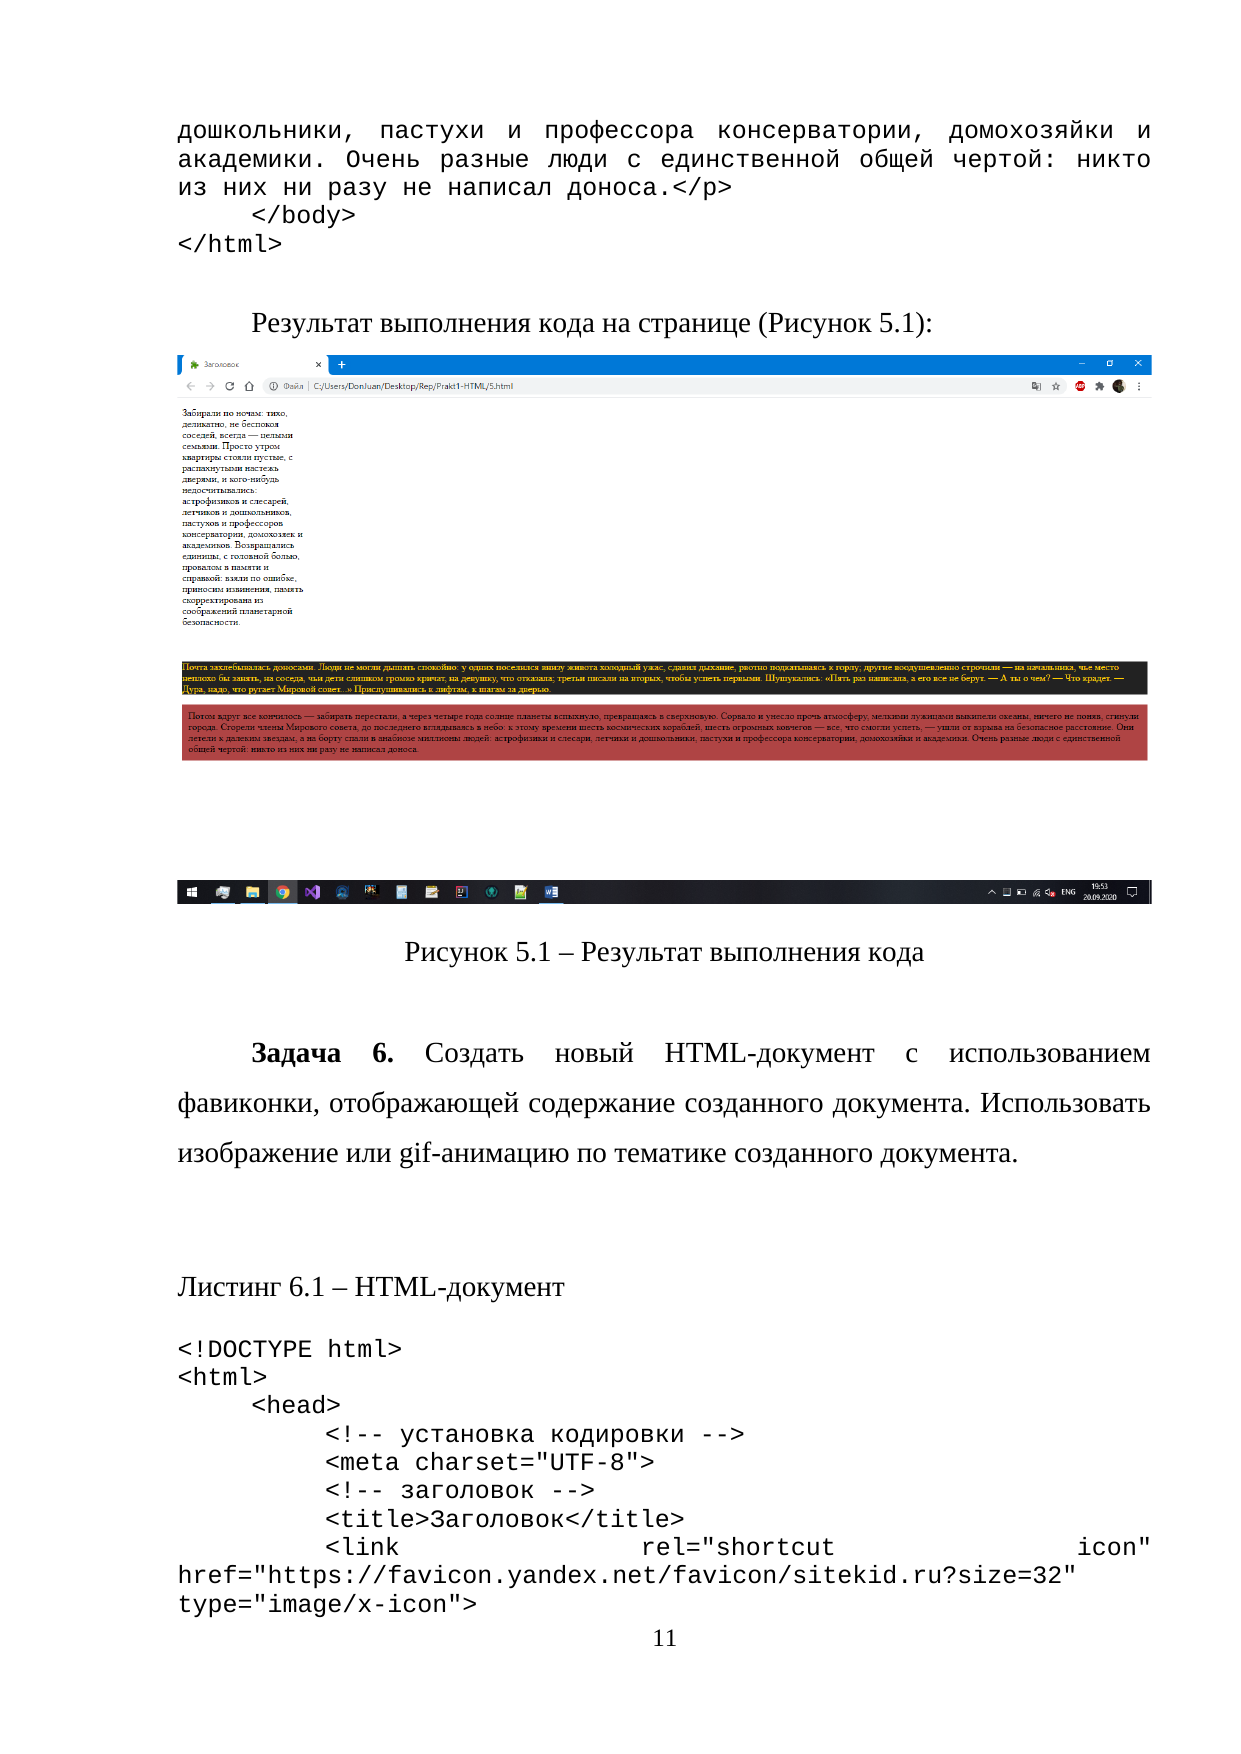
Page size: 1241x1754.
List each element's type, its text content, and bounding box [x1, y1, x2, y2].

text Задача 6. Создать новый HTML-документ с использованием фaвиконки, отображающей содержание созданного документа. Использовать изображение или gif-анимацию по тематике созданного документа. [177, 1035, 1152, 1169]
text <link rel="shortcut icon" href="https://favicon.yandex.net/favicon/sitekid.ru?size=32" type="image/x-icon"> [177, 1534, 1152, 1619]
text <!-- заголовок --> [177, 1478, 1152, 1506]
text <!-- установка кодировки --> [177, 1421, 1152, 1449]
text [177, 118, 1152, 203]
picture [177, 355, 1152, 904]
text </body> [177, 203, 1152, 231]
text <!DOCTYPE html> [177, 1336, 1152, 1364]
text Рисунок 5.1 – Результат выполнения кода [177, 934, 1152, 968]
text Листинг 6.1 – HTML-документ [177, 1269, 1152, 1303]
text <meta charset="UTF-8"> [177, 1449, 1152, 1478]
text </html> [177, 231, 1152, 260]
text <title>Заголовок</title> [177, 1506, 1152, 1534]
text <html> [177, 1364, 1152, 1393]
text <head> [177, 1393, 1152, 1421]
list Результат выполнения кода на странице (Рисунок 5.1): [177, 305, 1152, 338]
